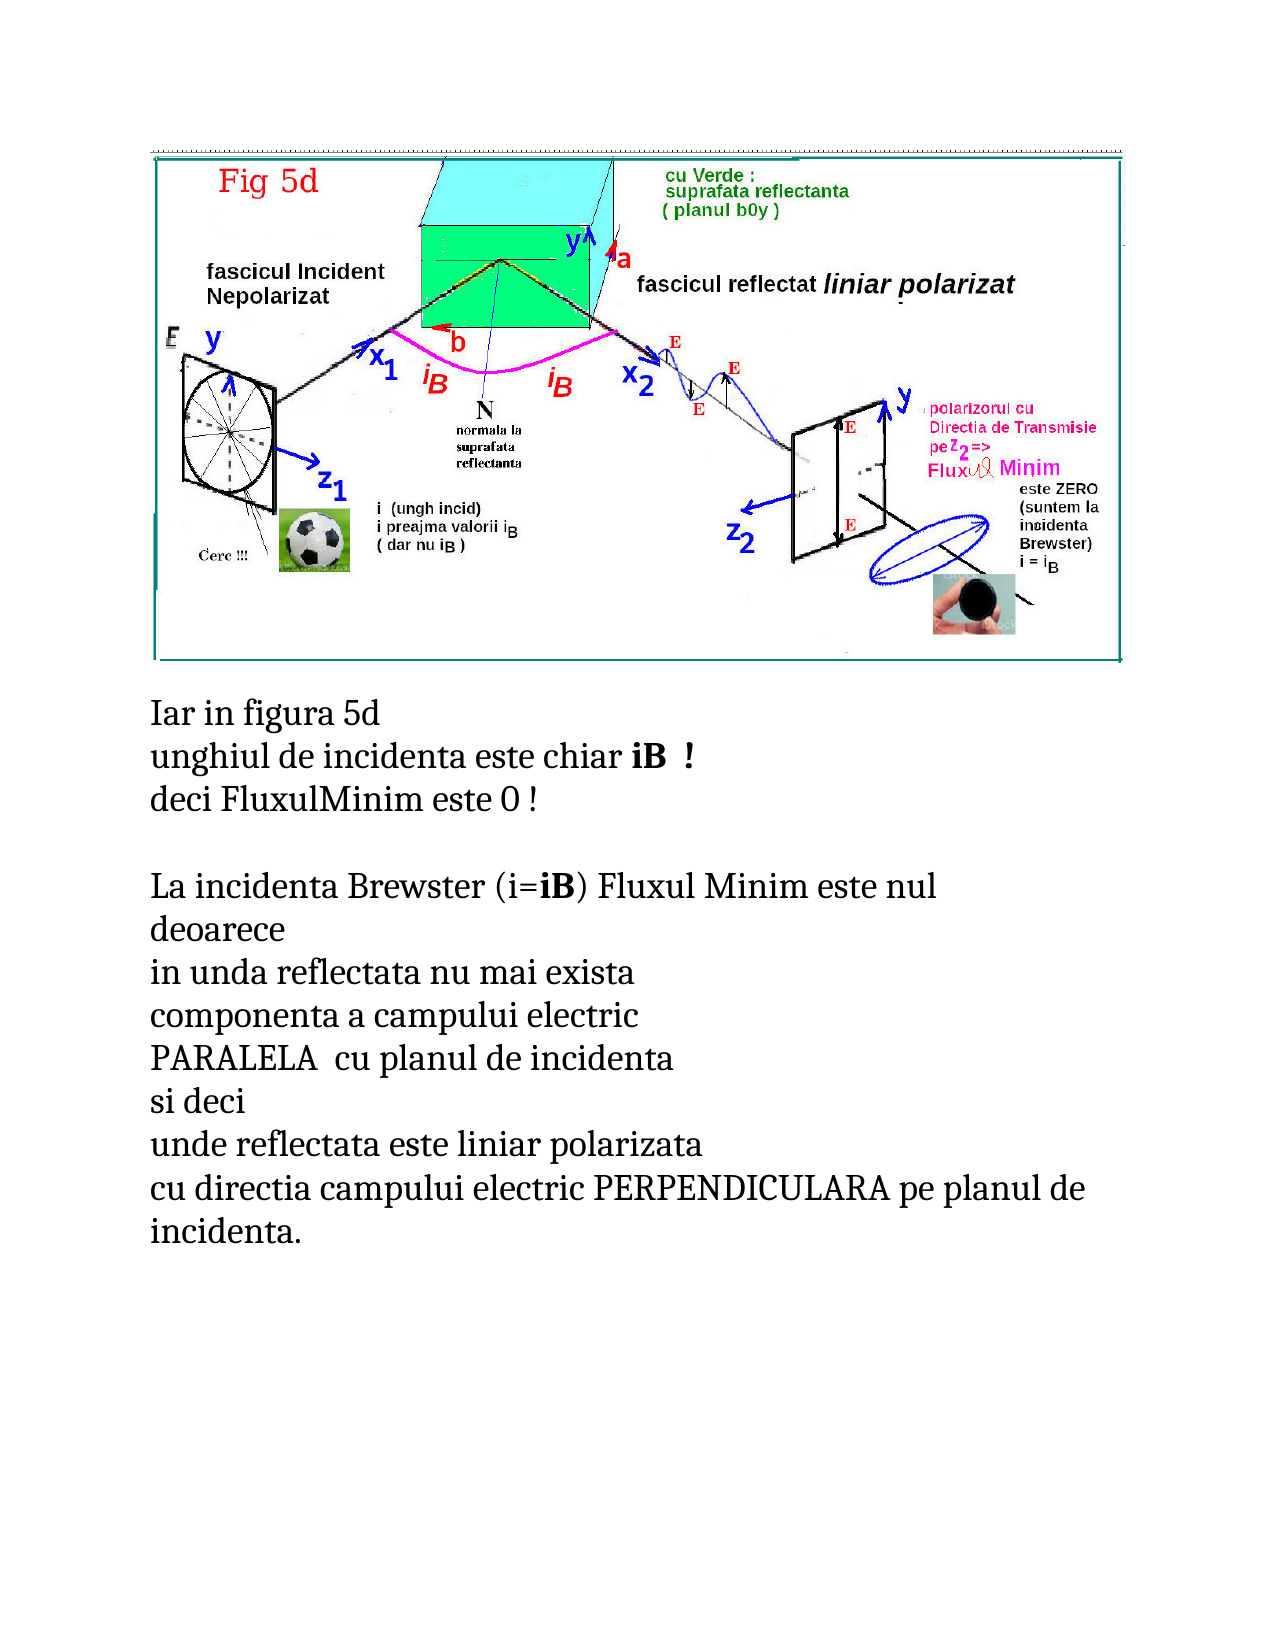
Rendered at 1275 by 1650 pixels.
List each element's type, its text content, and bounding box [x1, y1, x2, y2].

picture [150, 150, 1125, 664]
text cu directia campului electric PERPENDICULARA pe planul de incidenta. [150, 1166, 1125, 1252]
text Iar in figura 5d [150, 692, 1125, 735]
text componenta a campului electric [150, 994, 1125, 1037]
text unde reflectata este liniar polarizata [150, 1123, 1125, 1166]
text in unda reflectata nu mai exista [150, 951, 1125, 994]
text si deci [150, 1080, 1125, 1123]
text PARALELA cu planul de incidenta [150, 1037, 1125, 1080]
text deci FluxulMinim este 0 ! [150, 778, 1125, 821]
text unghiul de incidenta este chiar iB ! [150, 735, 1125, 778]
text La incidenta Brewster (i=iB) Fluxul Minim este nul [150, 864, 1125, 907]
text deoarece [150, 907, 1125, 951]
